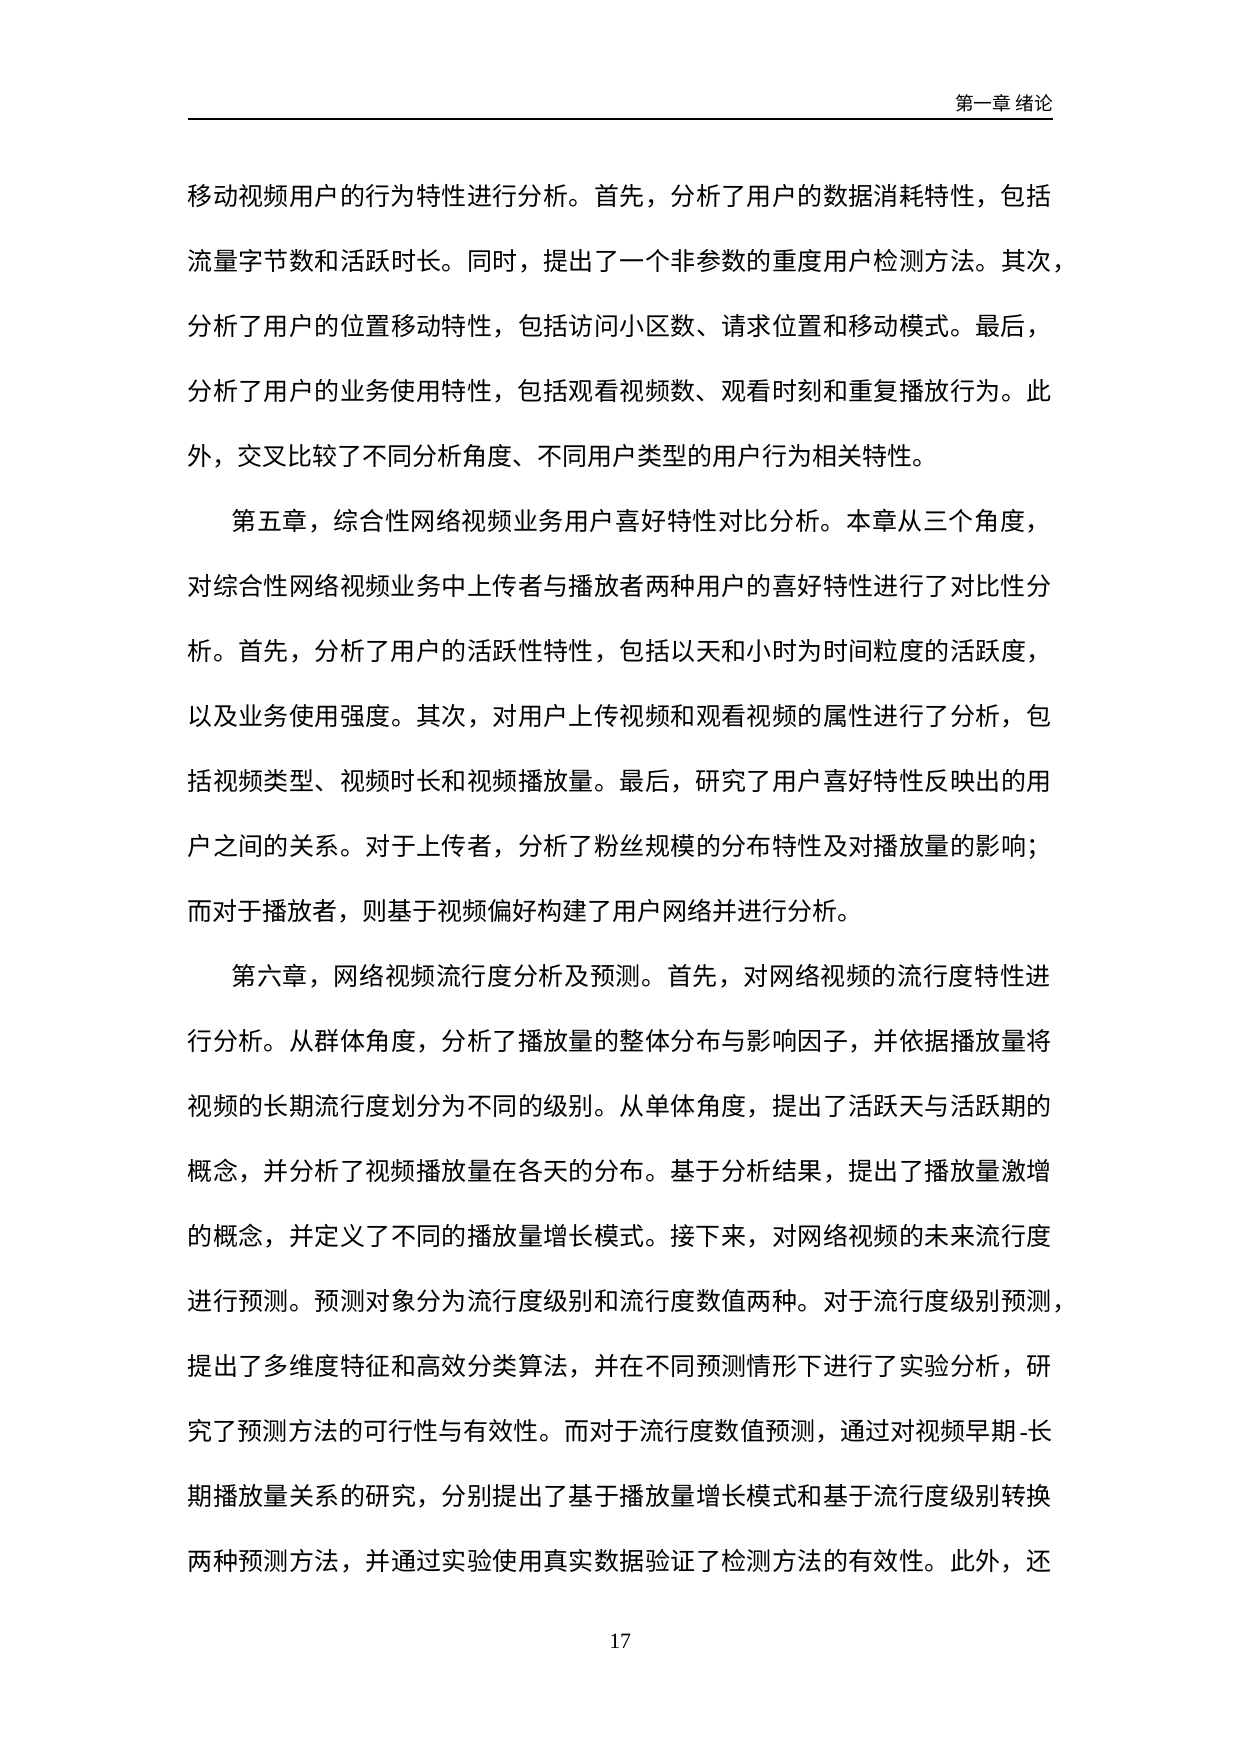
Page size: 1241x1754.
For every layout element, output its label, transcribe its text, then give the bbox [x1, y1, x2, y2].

text 第五章，综合性网络视频业务用户喜好特性对比分析。本章从三个角度，对综合性网络视频业务中上传者与播放者两种用户的喜好特性进行了对比性分析。首先，分析了用户的活跃性特性，包括以天和小时为时间粒度的活跃度，以及业务使用强度。其次，对用户上传视频和观看视频的属性进行了分析，包括视频类型、视频时长和视频播放量。最后，研究了用户喜好特性反映出的用户之间的关系。对于上传者，分析了粉丝规模的分布特性及对播放量的影响；而对于播放者，则基于视频偏好构建了用户网络并进行分析。 [187, 487, 1053, 942]
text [187, 942, 1053, 1592]
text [187, 162, 1053, 487]
